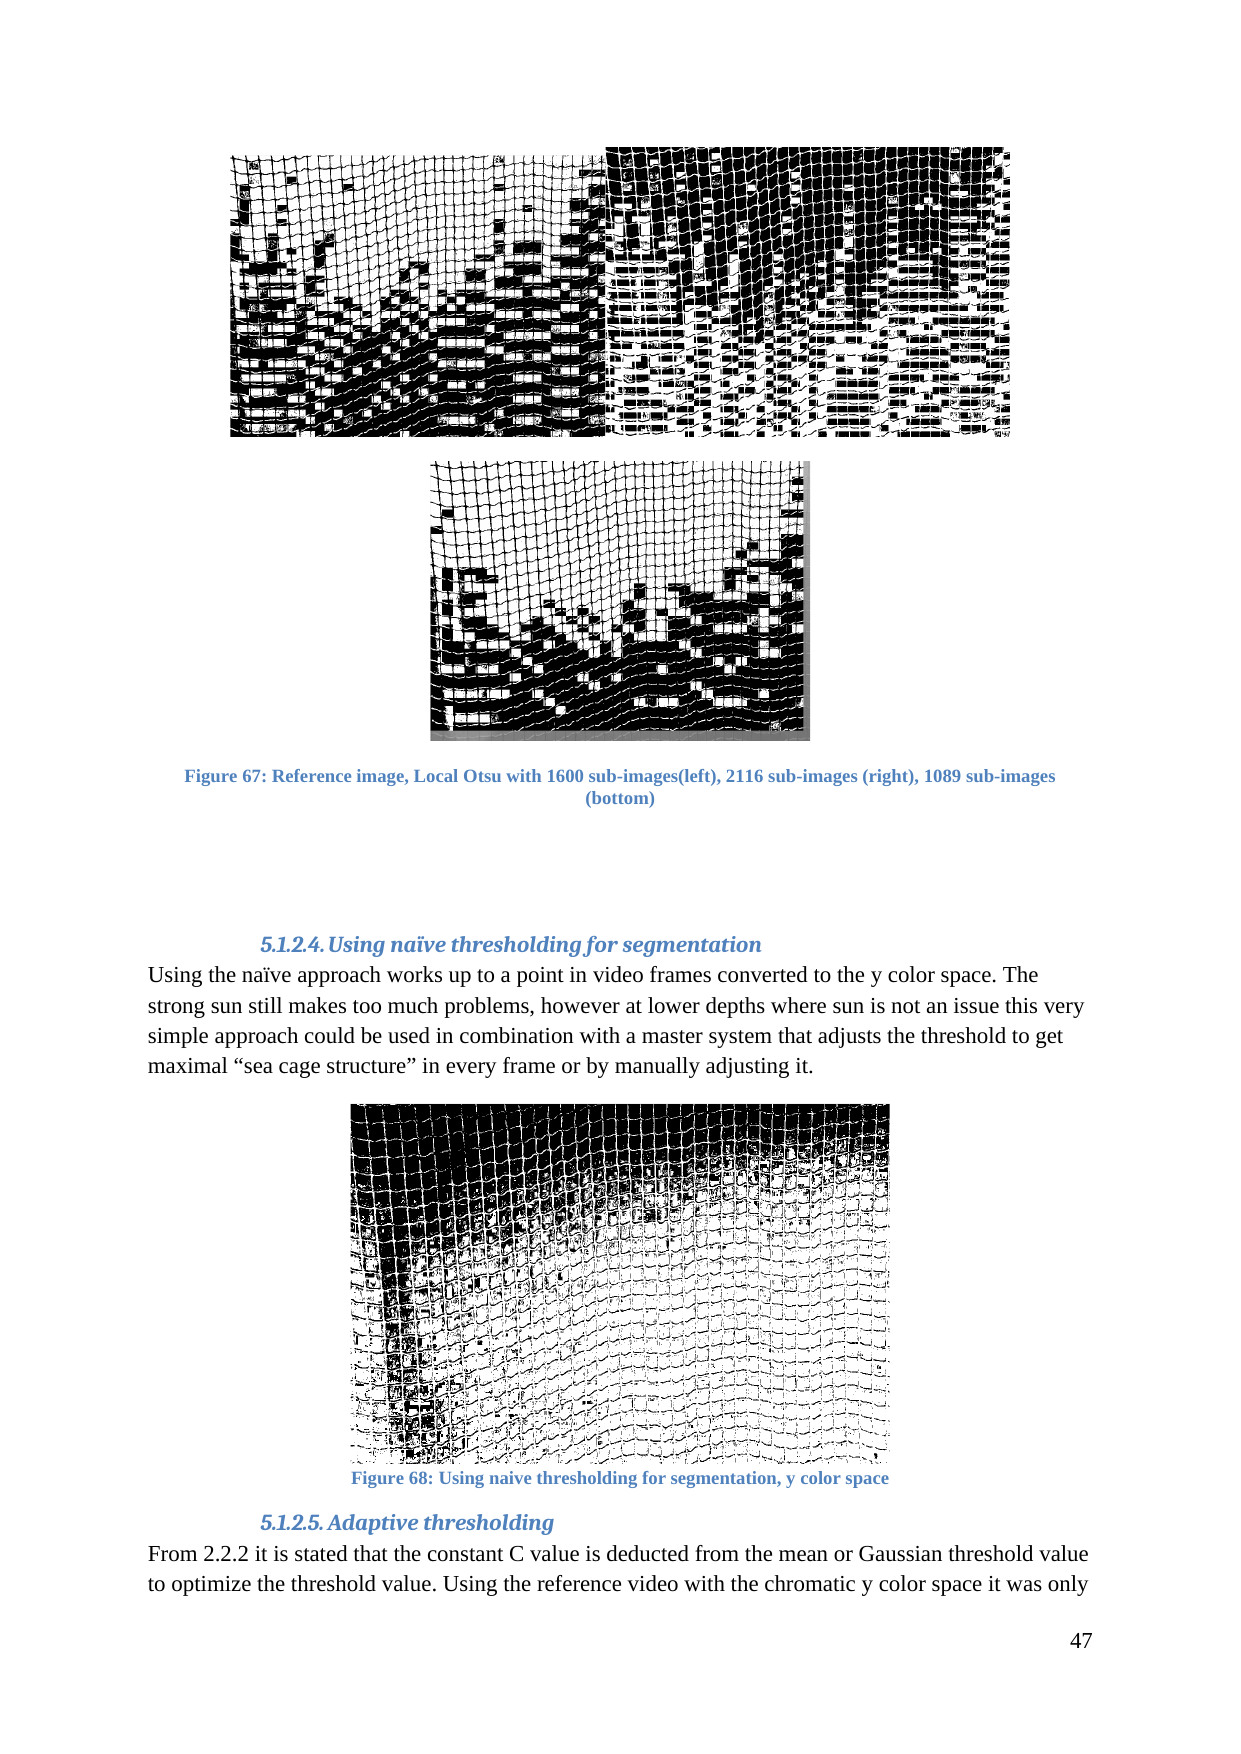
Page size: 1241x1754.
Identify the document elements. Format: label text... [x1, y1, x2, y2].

subtitle Using naïve thresholding for segmentation [260, 931, 1093, 958]
picture [230, 147, 1010, 437]
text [148, 1539, 1093, 1596]
picture [350, 1103, 890, 1464]
text Figure 67: Reference image, Local Otsu with 1600 sub-images(left), 2116 sub-images (right), 1089 sub-images (bottom) [148, 765, 1093, 808]
picture [430, 461, 811, 741]
text Using the naïve approach works up to a point in video frames converted to the y color space. The strong sun still makes too much problems, however at lower depths where sun is not an issue this very simple approach could be used in combination with a master system that adjusts the threshold to get maximal “sea cage structure” in every frame or by manually adjusting it. [148, 962, 1093, 1078]
subtitle Adaptive thresholding [260, 1509, 1093, 1536]
text Figure 68: Using naive thresholding for segmentation, y color space [148, 1467, 1093, 1488]
